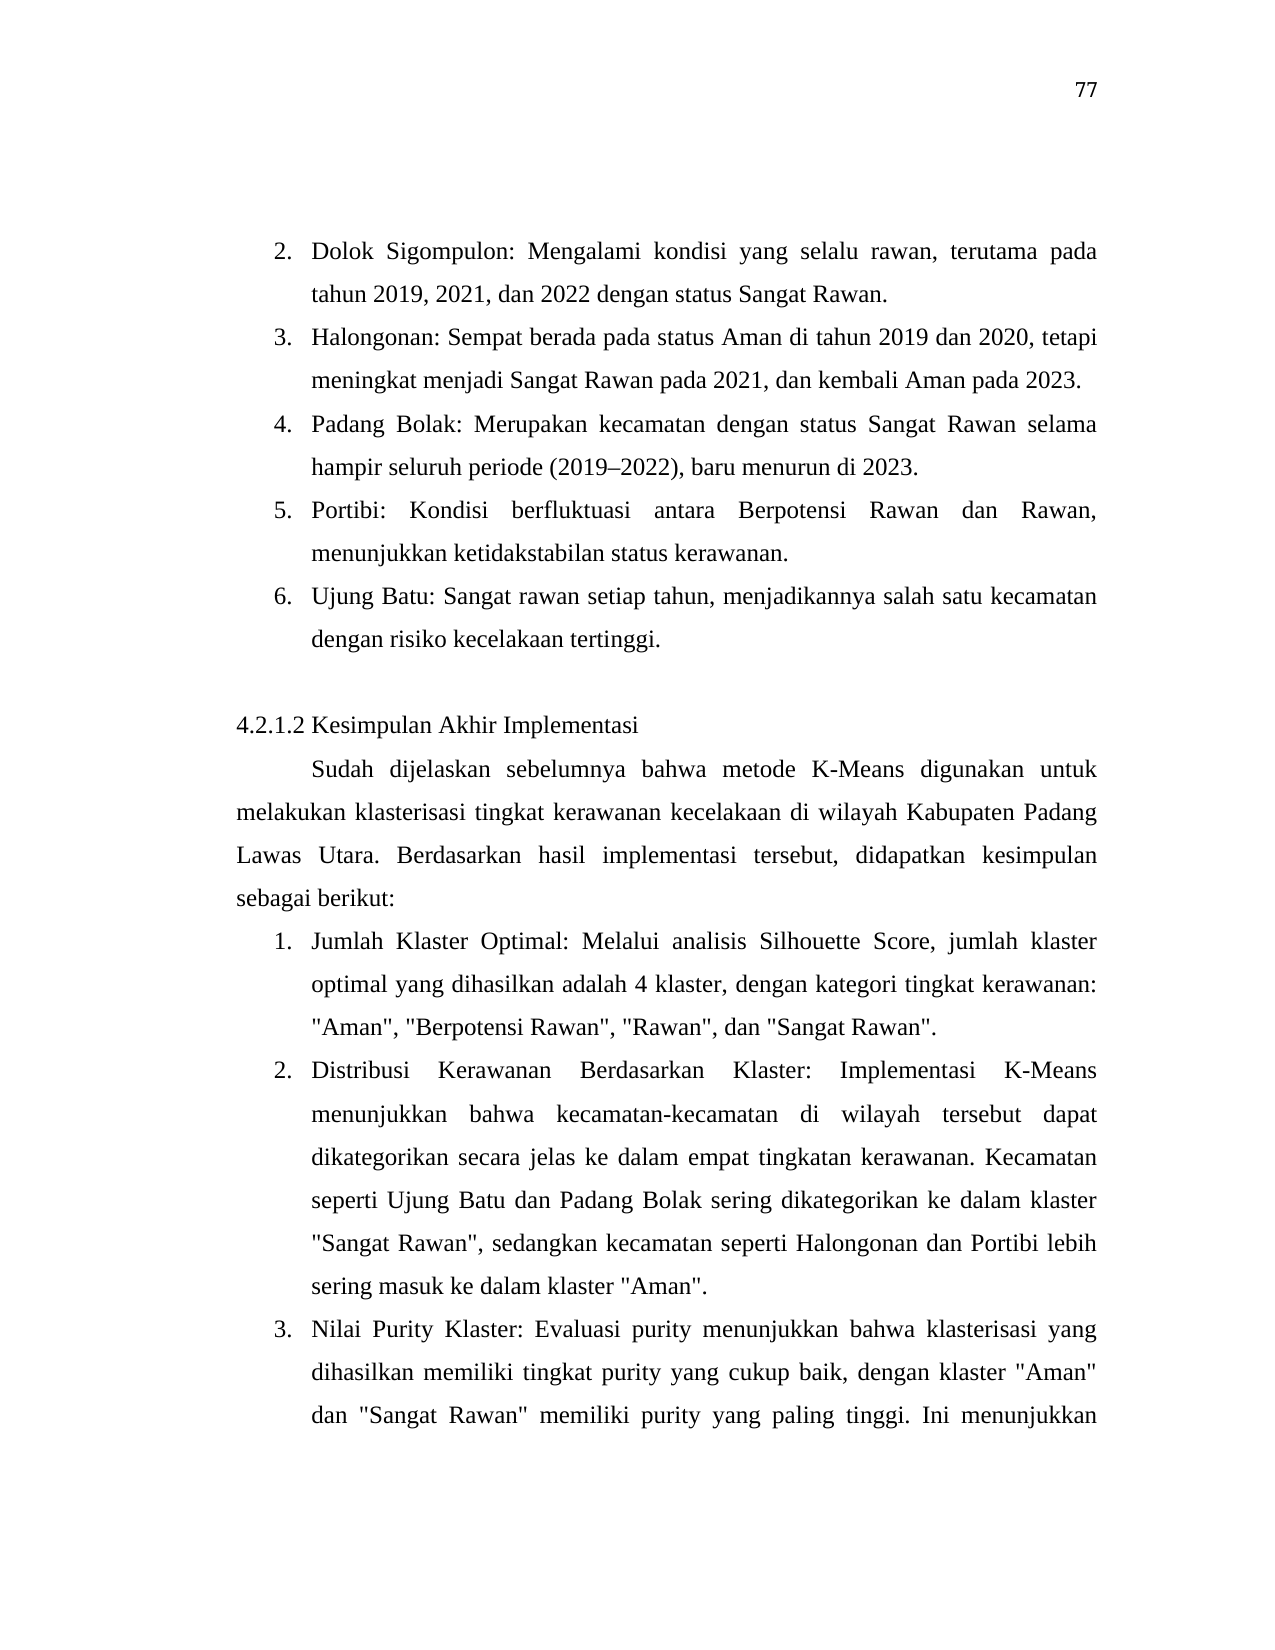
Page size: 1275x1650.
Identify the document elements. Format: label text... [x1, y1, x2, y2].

list Ujung Batu: Sangat rawan setiap tahun, menjadikannya salah satu kecamatan dengan risiko kecelakaan tertinggi. [274, 581, 1098, 653]
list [274, 1314, 1098, 1429]
list Dolok Sigompulon: Mengalami kondisi yang selalu rawan, terutama pada tahun 2019, 2021, dan 2022 dengan status Sangat Rawan. [274, 236, 1098, 308]
list Halongonan: Sempat berada pada status Aman di tahun 2019 dan 2020, tetapi meningkat menjadi Sangat Rawan pada 2021, dan kembali Aman pada 2023. [274, 322, 1098, 394]
text Sudah dijelaskan sebelumnya bahwa metode K-Means digunakan untuk melakukan klasterisasi tingkat kerawanan kecelakaan di wilayah Kabupaten Padang Lawas Utara. Berdasarkan hasil implementasi tersebut, didapatkan kesimpulan sebagai berikut: [236, 754, 1098, 912]
list Jumlah Klaster Optimal: Melalui analisis Silhouette Score, jumlah klaster optimal yang dihasilkan adalah 4 klaster, dengan kategori tingkat kerawanan: "Aman", "Berpotensi Rawan", "Rawan", dan "Sangat Rawan". [274, 926, 1098, 1041]
list Padang Bolak: Merupakan kecamatan dengan status Sangat Rawan selama hampir seluruh periode (2019–2022), baru menurun di 2023. [274, 409, 1098, 481]
list Portibi: Kondisi berfluktuasi antara Berpotensi Rawan dan Rawan, menunjukkan ketidakstabilan status kerawanan. [274, 495, 1098, 567]
text 4.2.1.2 Kesimpulan Akhir Implementasi [236, 711, 1098, 739]
list Distribusi Kerawanan Berdasarkan Klaster: Implementasi K-Means menunjukkan bahwa kecamatan-kecamatan di wilayah tersebut dapat dikategorikan secara jelas ke dalam empat tingkatan kerawanan. Kecamatan seperti Ujung Batu dan Padang Bolak sering dikategorikan ke dalam klaster "Sangat Rawan", sedangkan kecamatan seperti Halongonan dan Portibi lebih sering masuk ke dalam klaster "Aman". [274, 1056, 1098, 1300]
